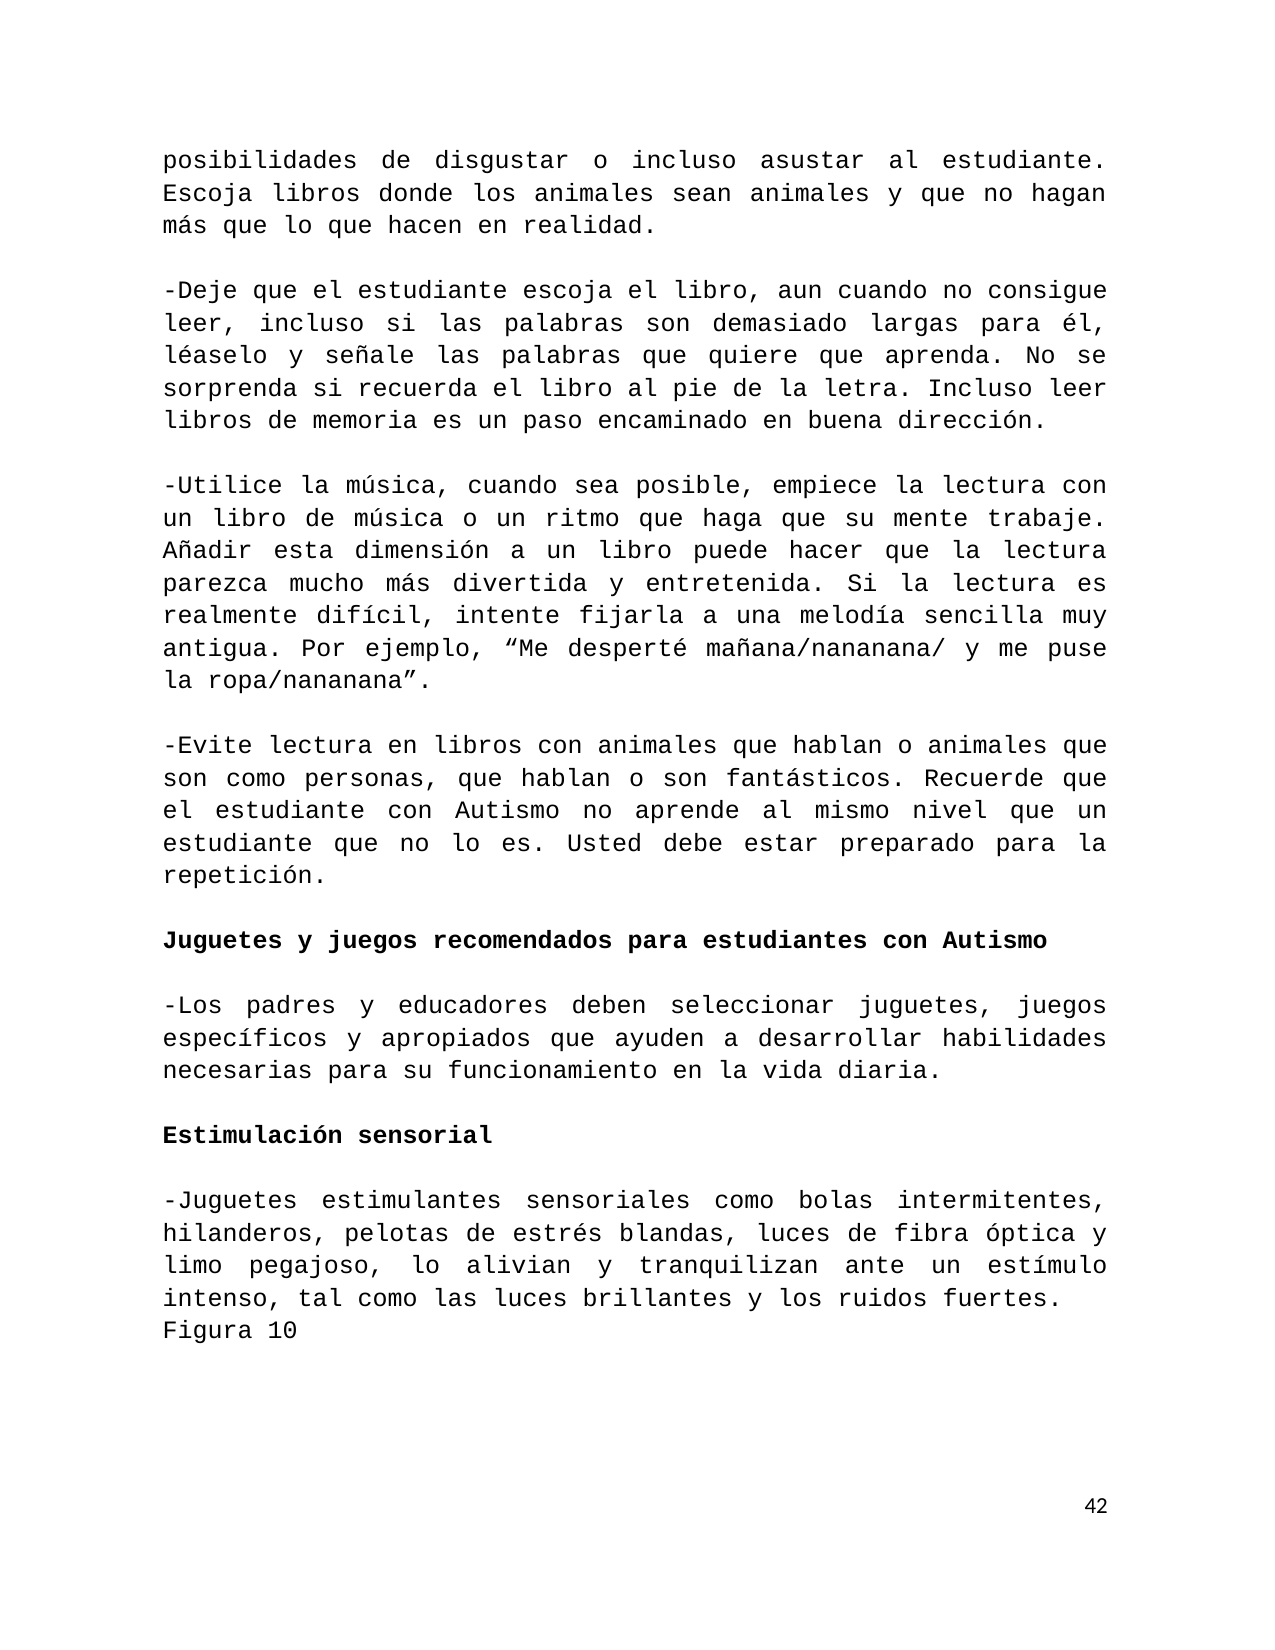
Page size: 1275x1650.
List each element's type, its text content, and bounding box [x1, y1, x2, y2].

text -Juguetes estimulantes sensoriales como bolas intermitentes, hilanderos, pelotas de estrés blandas, luces de fibra óptica y limo pegajoso, lo alivian y tranquilizan ante un estímulo intenso, tal como las luces brillantes y los ruidos fuertes. [162, 1188, 1107, 1313]
text Estimulación sensorial [162, 1123, 1107, 1151]
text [162, 148, 1107, 241]
text Figura 10 [162, 1318, 1107, 1346]
text -Los padres y educadores deben seleccionar juguetes, juegos específicos y apropiados que ayuden a desarrollar habilidades necesarias para su funcionamiento en la vida diaria. [162, 993, 1107, 1086]
text Juguetes y juegos recomendados para estudiantes con Autismo [162, 928, 1107, 956]
text -Deje que el estudiante escoja el libro, aun cuando no consigue leer, incluso si las palabras son demasiado largas para él, léaselo y señale las palabras que quiere que aprenda. No se sorprenda si recuerda el libro al pie de la letra. Incluso leer libros de memoria es un paso encaminado en buena dirección. [162, 278, 1107, 436]
text -Utilice la música, cuando sea posible, empiece la lectura con un libro de música o un ritmo que haga que su mente trabaje. Añadir esta dimensión a un libro puede hacer que la lectura parezca mucho más divertida y entretenida. Si la lectura es realmente difícil, intente fijarla a una melodía sencilla muy antigua. Por ejemplo, “Me desperté mañana/nananana/ y me puse la ropa/nananana”. [162, 473, 1107, 696]
text -Evite lectura en libros con animales que hablan o animales que son como personas, que hablan o son fantásticos. Recuerde que el estudiante con Autismo no aprende al mismo nivel que un estudiante que no lo es. Usted debe estar preparado para la repetición. [162, 733, 1107, 891]
